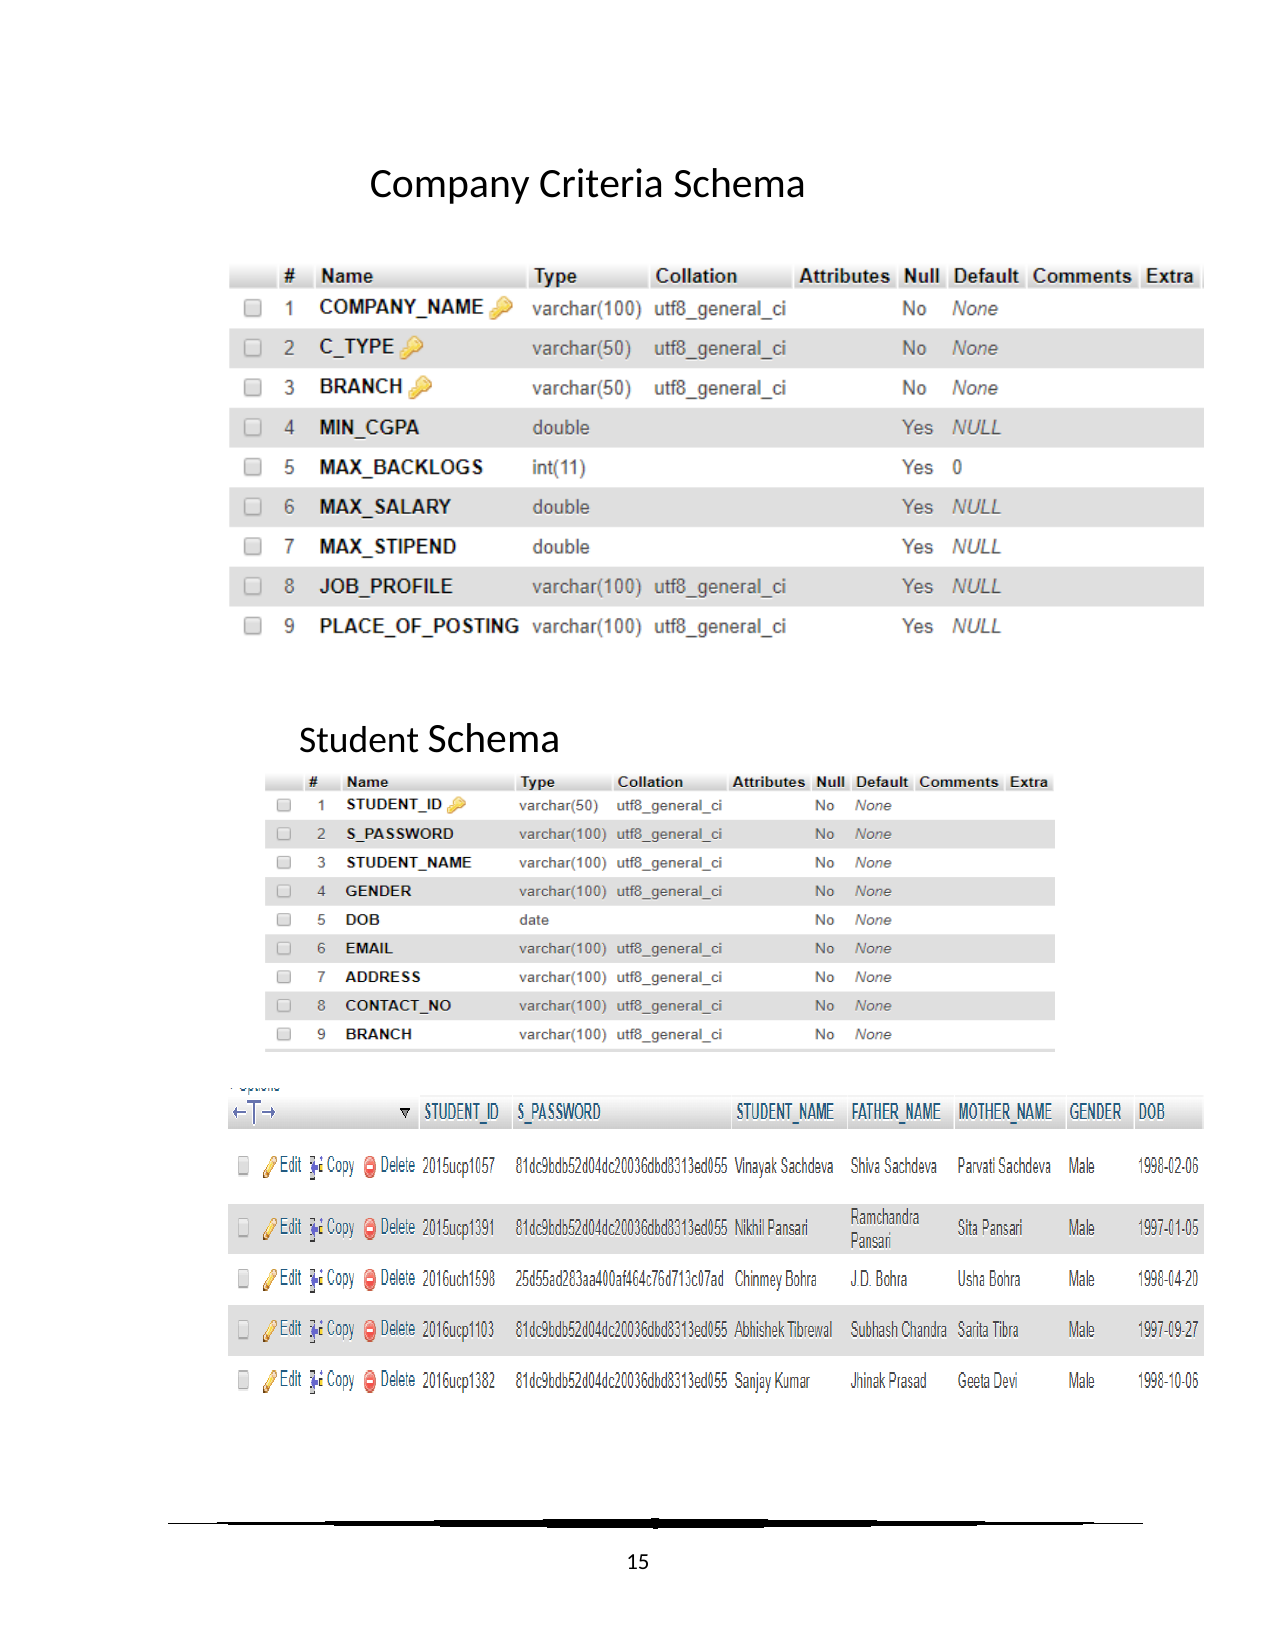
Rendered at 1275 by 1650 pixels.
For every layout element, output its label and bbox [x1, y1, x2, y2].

picture [228, 261, 1204, 642]
picture [228, 1088, 1204, 1417]
picture [264, 769, 1055, 1052]
